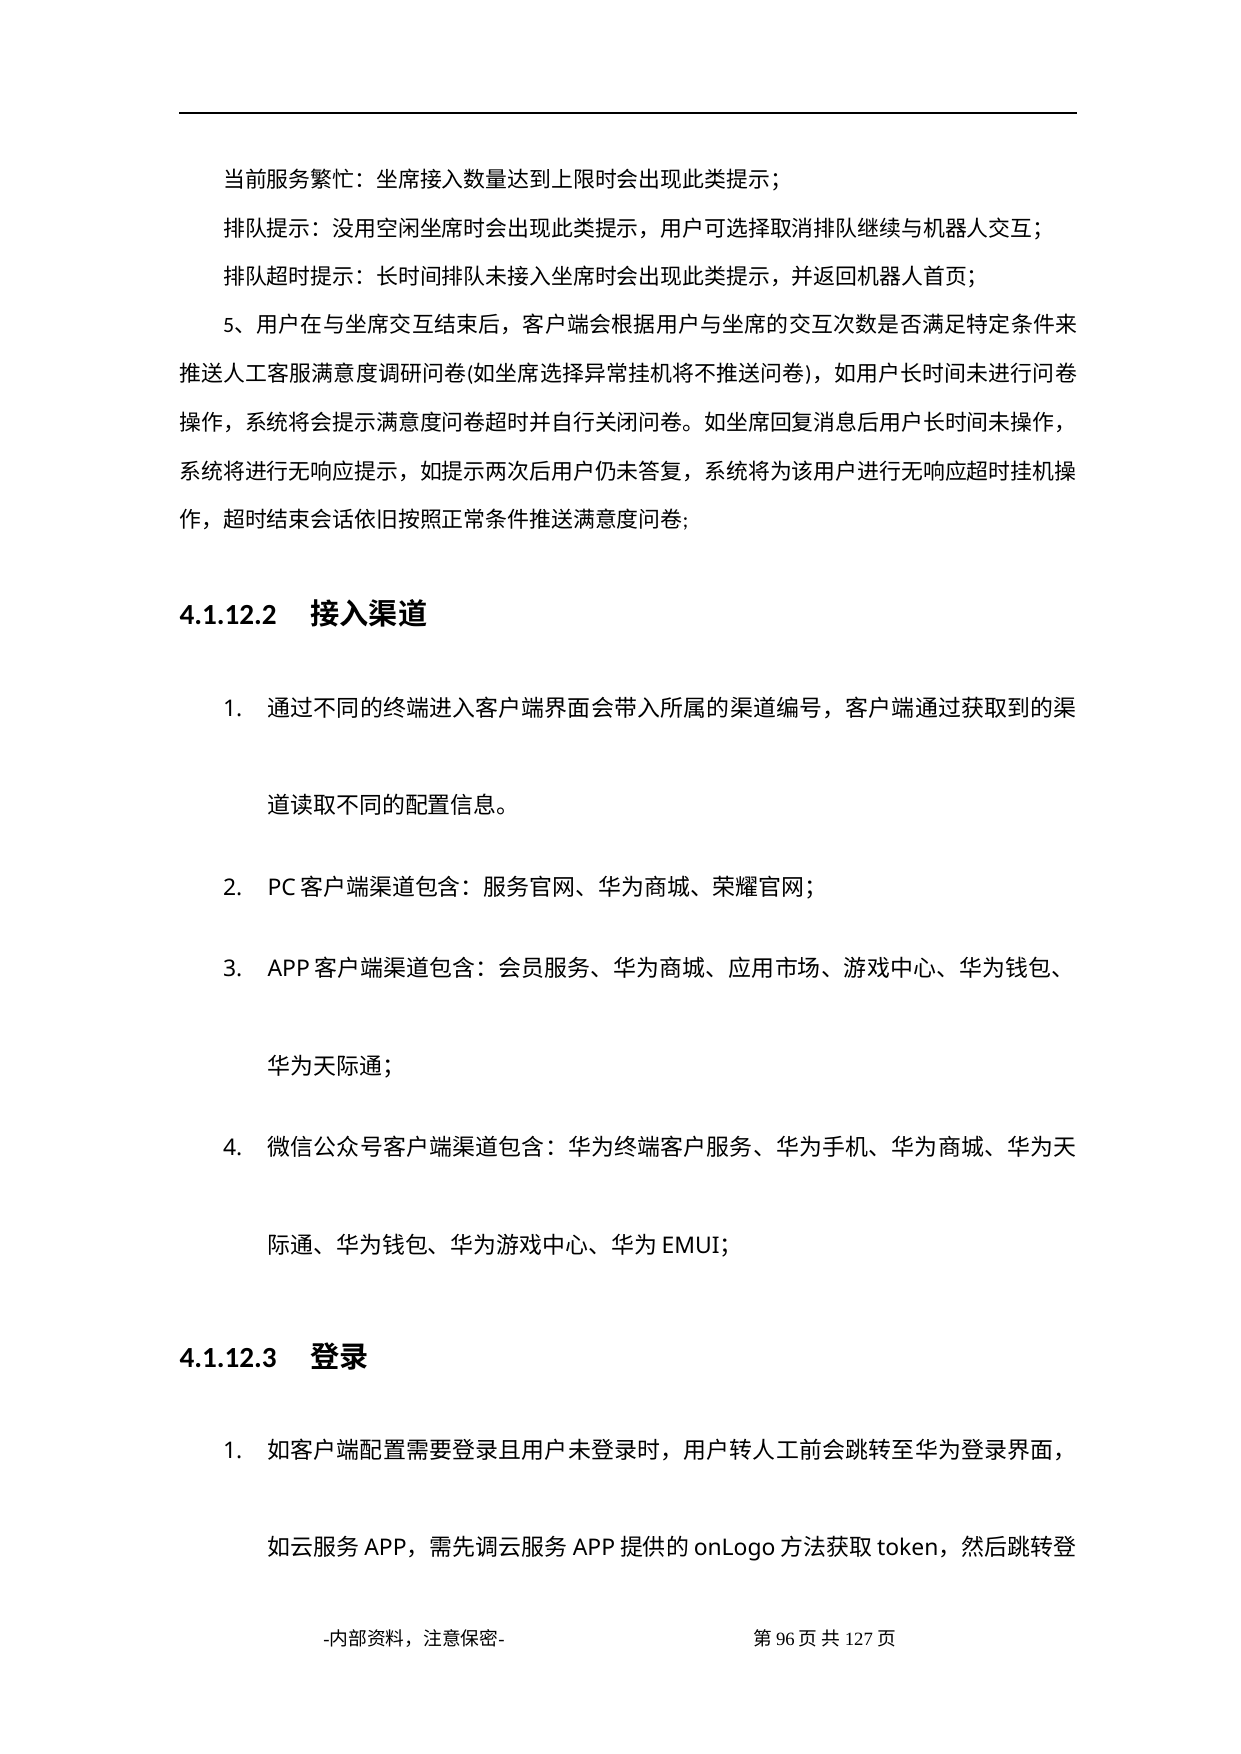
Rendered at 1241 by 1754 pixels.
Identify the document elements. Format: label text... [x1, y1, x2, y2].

list APP客户端渠道包含：会员服务、华为商城、应用市场、游戏中心、华为钱包、华为天际通； [223, 934, 1077, 1097]
list 微信公众号客户端渠道包含：华为终端客户服务、华为手机、华为商城、华为天际通、华为钱包、华为游戏中心、华为EMUI； [223, 1113, 1077, 1276]
text 当前服务繁忙：坐席接入数量达到上限时会出现此类提示； [179, 162, 1077, 194]
text 排队提示：没用空闲坐席时会出现此类提示，用户可选择取消排队继续与机器人交互； [179, 210, 1077, 243]
list 登录 [179, 1322, 1055, 1387]
text 排队超时提示：长时间排队未接入坐席时会出现此类提示，并返回机器人首页； [179, 259, 1077, 291]
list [223, 1416, 1077, 1578]
list 接入渠道 [179, 579, 1055, 644]
text 5、用户在与坐席交互结束后，客户端会根据用户与坐席的交互次数是否满足特定条件来推送人工客服满意度调研问卷(如坐席选择异常挂机将不推送问卷)，如用户长时间未进行问卷操作，系统将会提示满意度问卷超时并自行关闭问卷。如坐席回复消息后用户长时间未操作，系统将进行无响应提示，如提示两次后用户仍未答复，系统将为该用户进行无响应超时挂机操作，超时结束会话依旧按照正常条件推送满意度问卷; [179, 307, 1077, 534]
list PC客户端渠道包含：服务官网、华为商城、荣耀官网； [223, 853, 1077, 918]
list 通过不同的终端进入客户端界面会带入所属的渠道编号，客户端通过获取到的渠道读取不同的配置信息。 [223, 674, 1077, 836]
